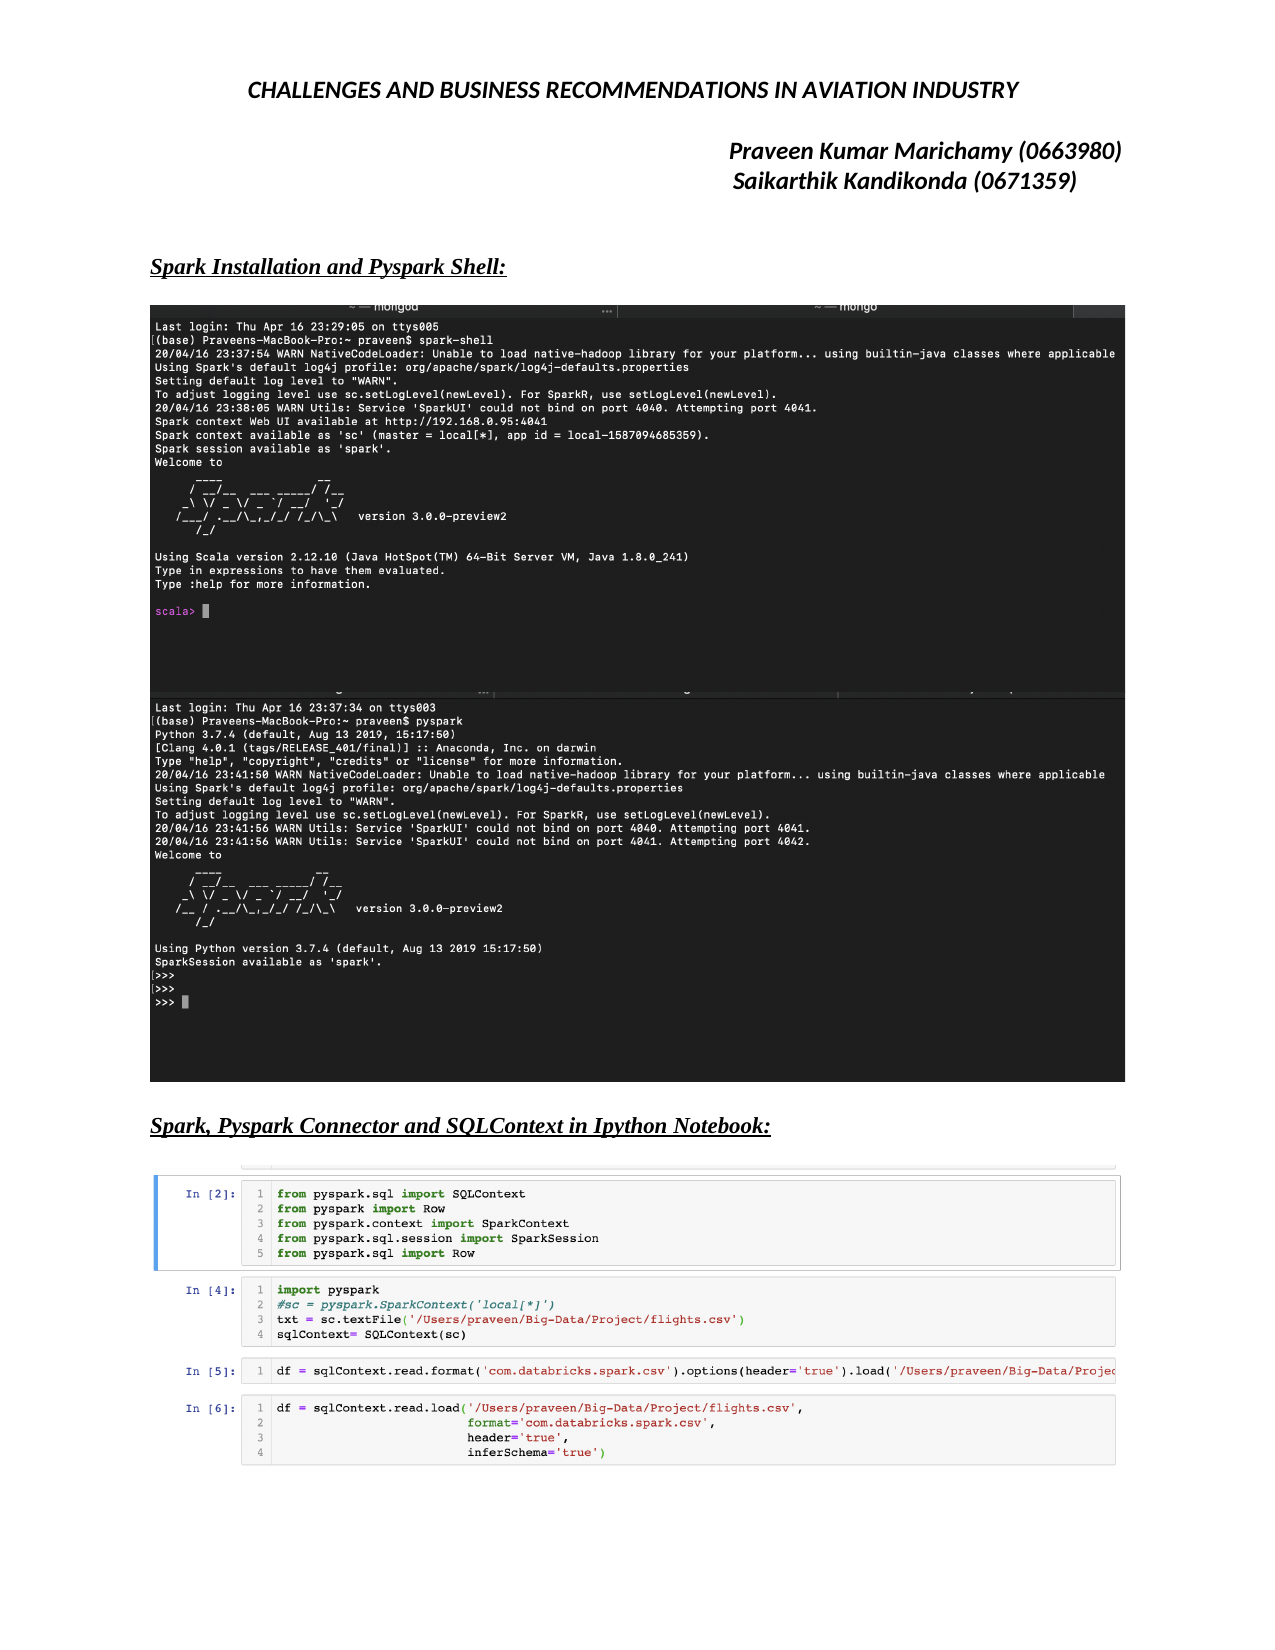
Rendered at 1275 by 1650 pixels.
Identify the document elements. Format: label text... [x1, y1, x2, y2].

picture [150, 305, 1125, 1082]
text Spark Installation and Pyspark Shell: [150, 253, 1125, 279]
picture [150, 1165, 1125, 1472]
text Spark, Pyspark Connector and SQLContext in Ipython Notebook: [150, 1113, 1125, 1139]
